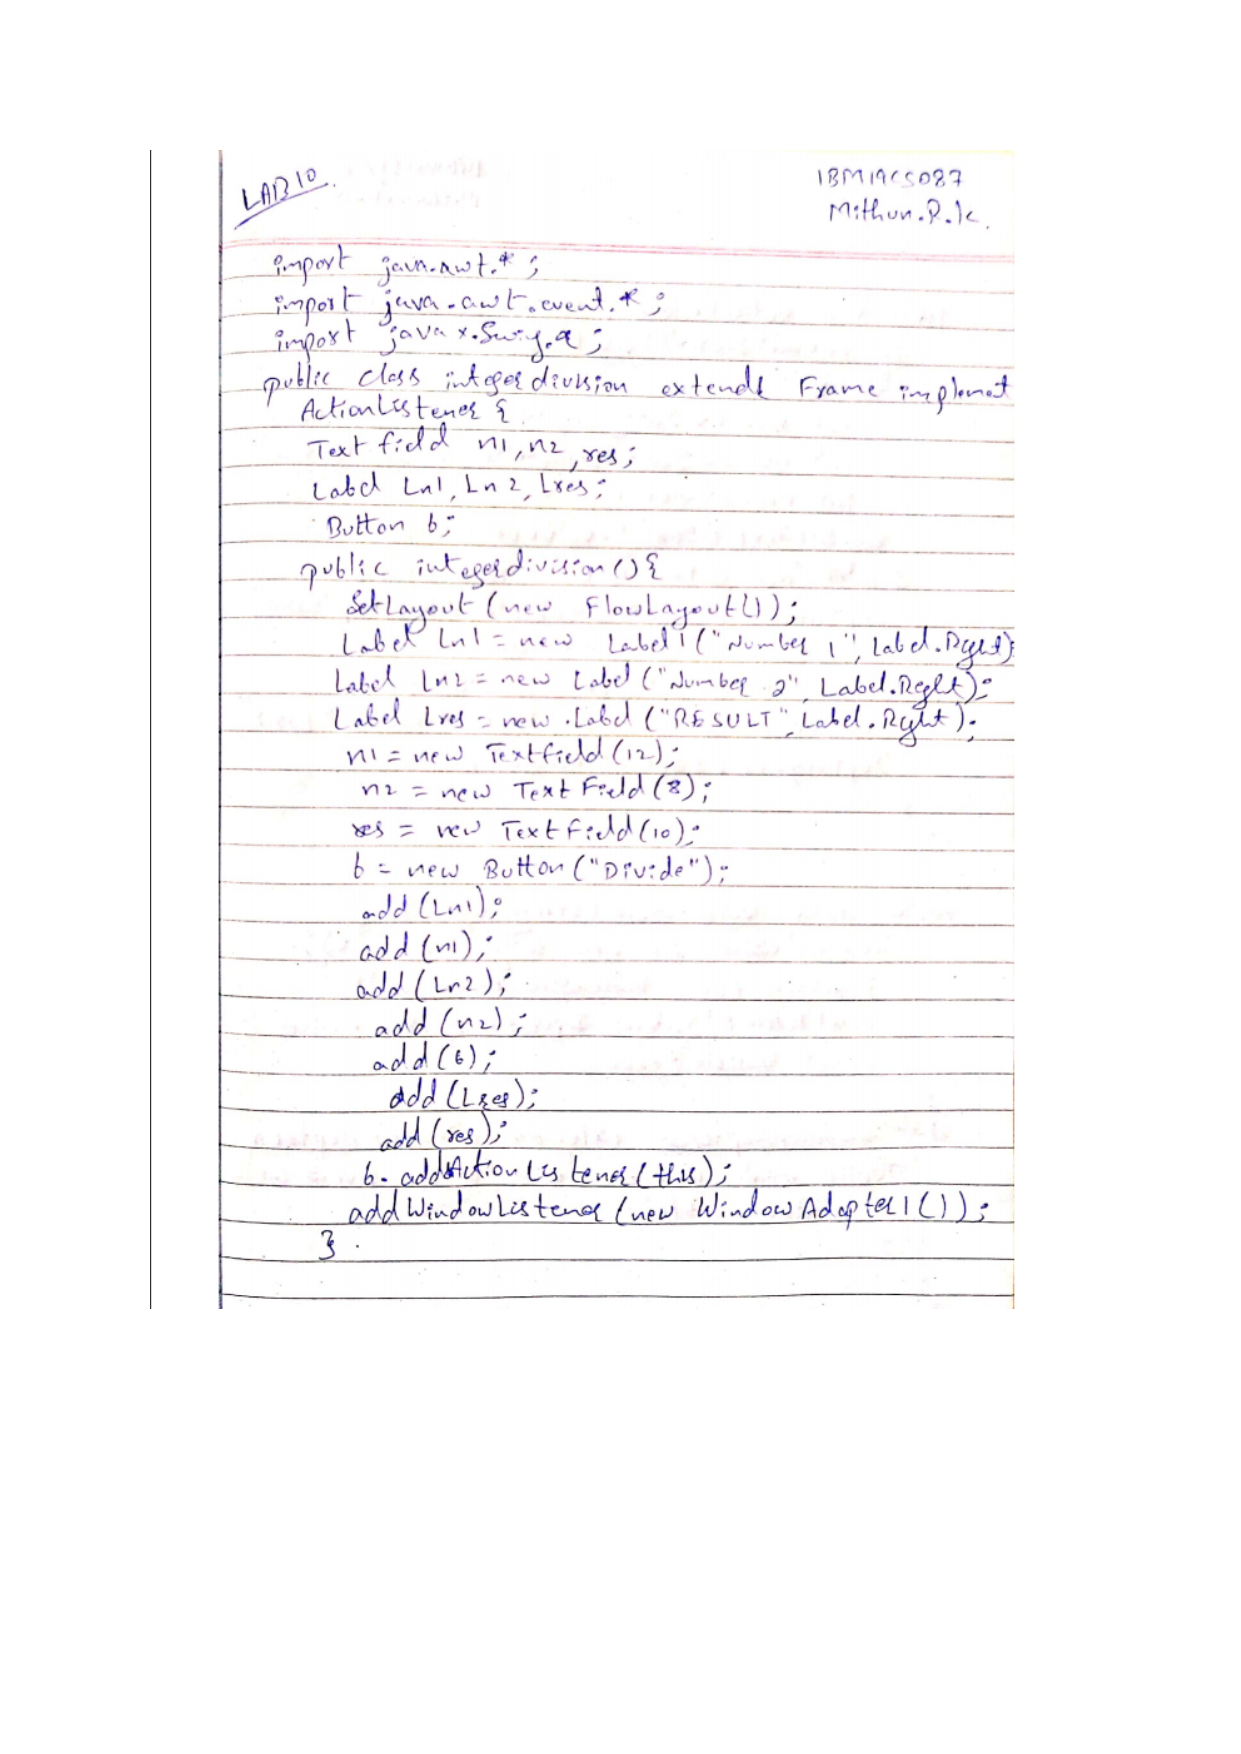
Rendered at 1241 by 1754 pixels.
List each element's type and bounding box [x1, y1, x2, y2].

picture [150, 150, 1072, 1309]
